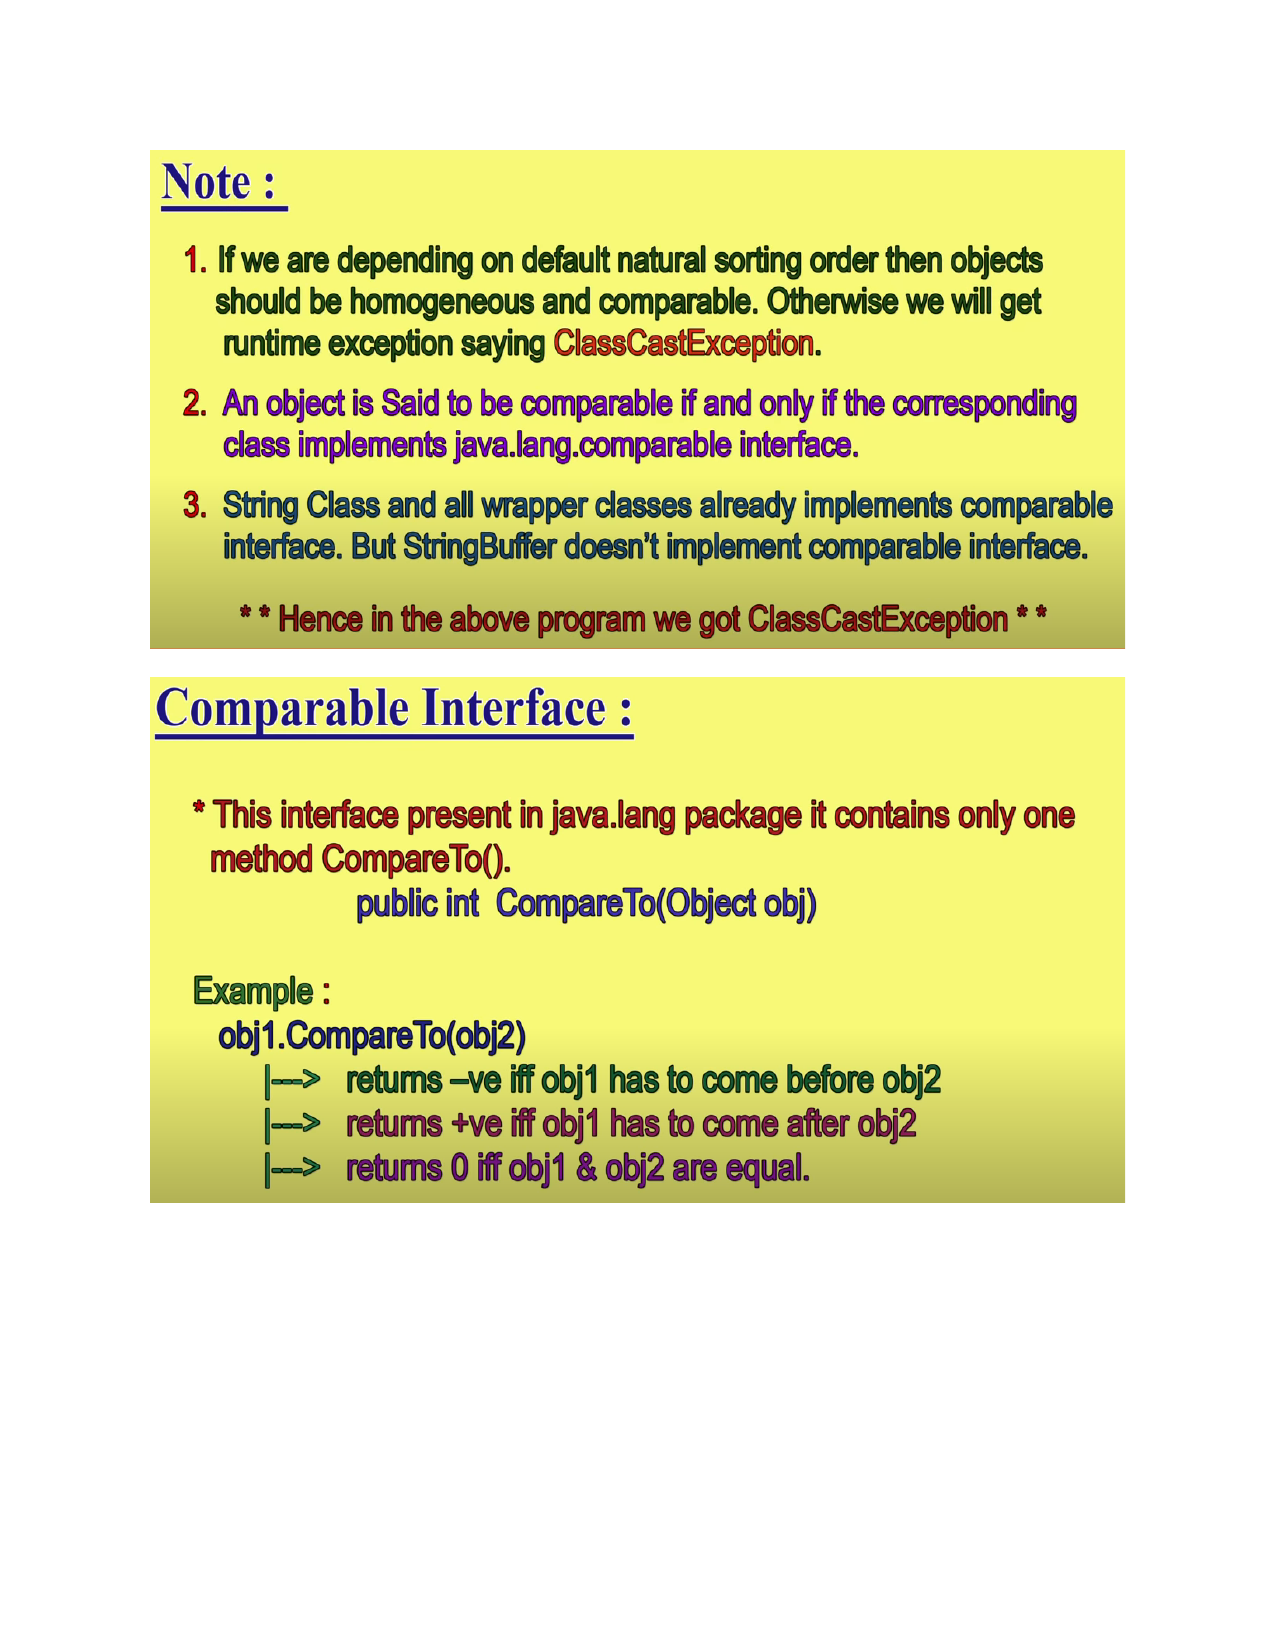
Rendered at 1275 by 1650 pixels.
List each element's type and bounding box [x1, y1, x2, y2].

picture [150, 677, 1125, 1203]
picture [150, 150, 1125, 649]
